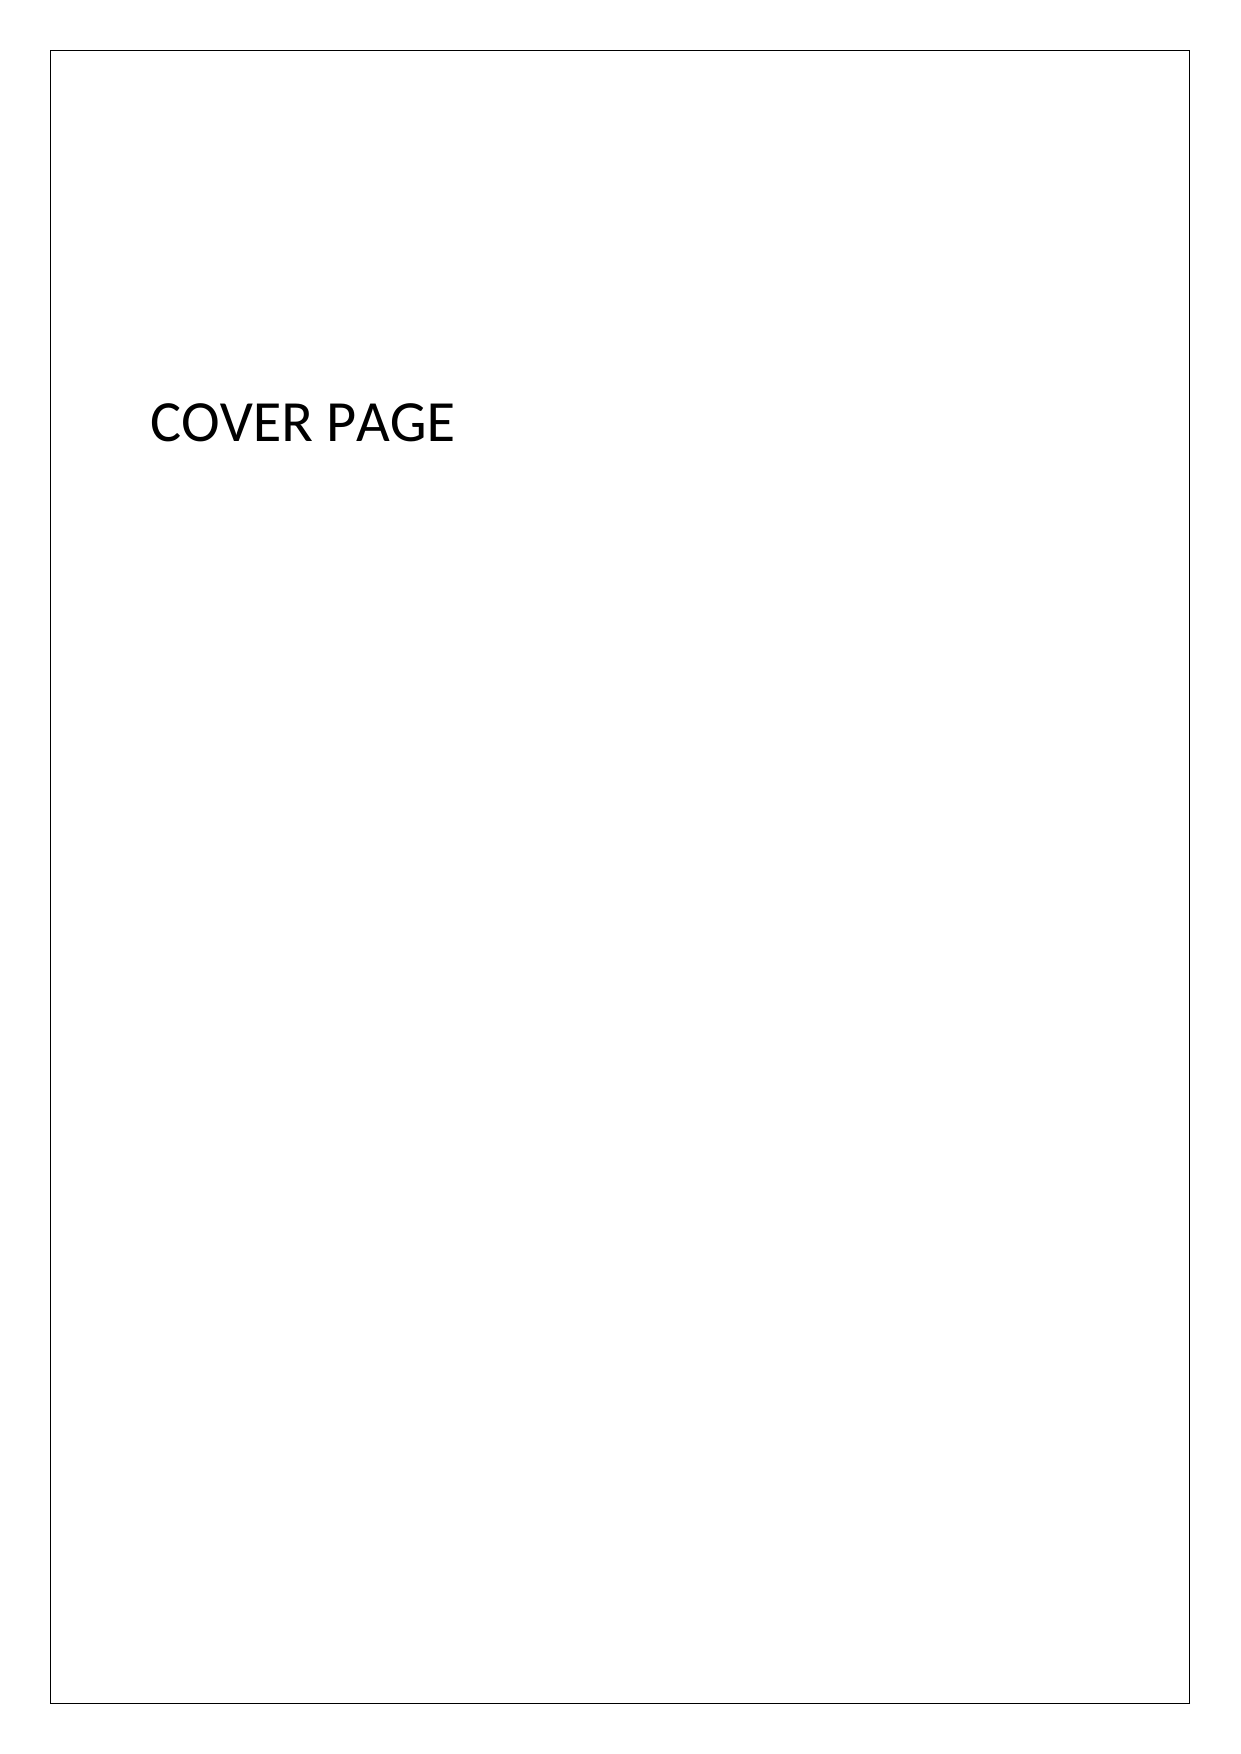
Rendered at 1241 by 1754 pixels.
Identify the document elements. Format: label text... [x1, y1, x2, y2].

text COVER PAGE [150, 384, 1090, 456]
